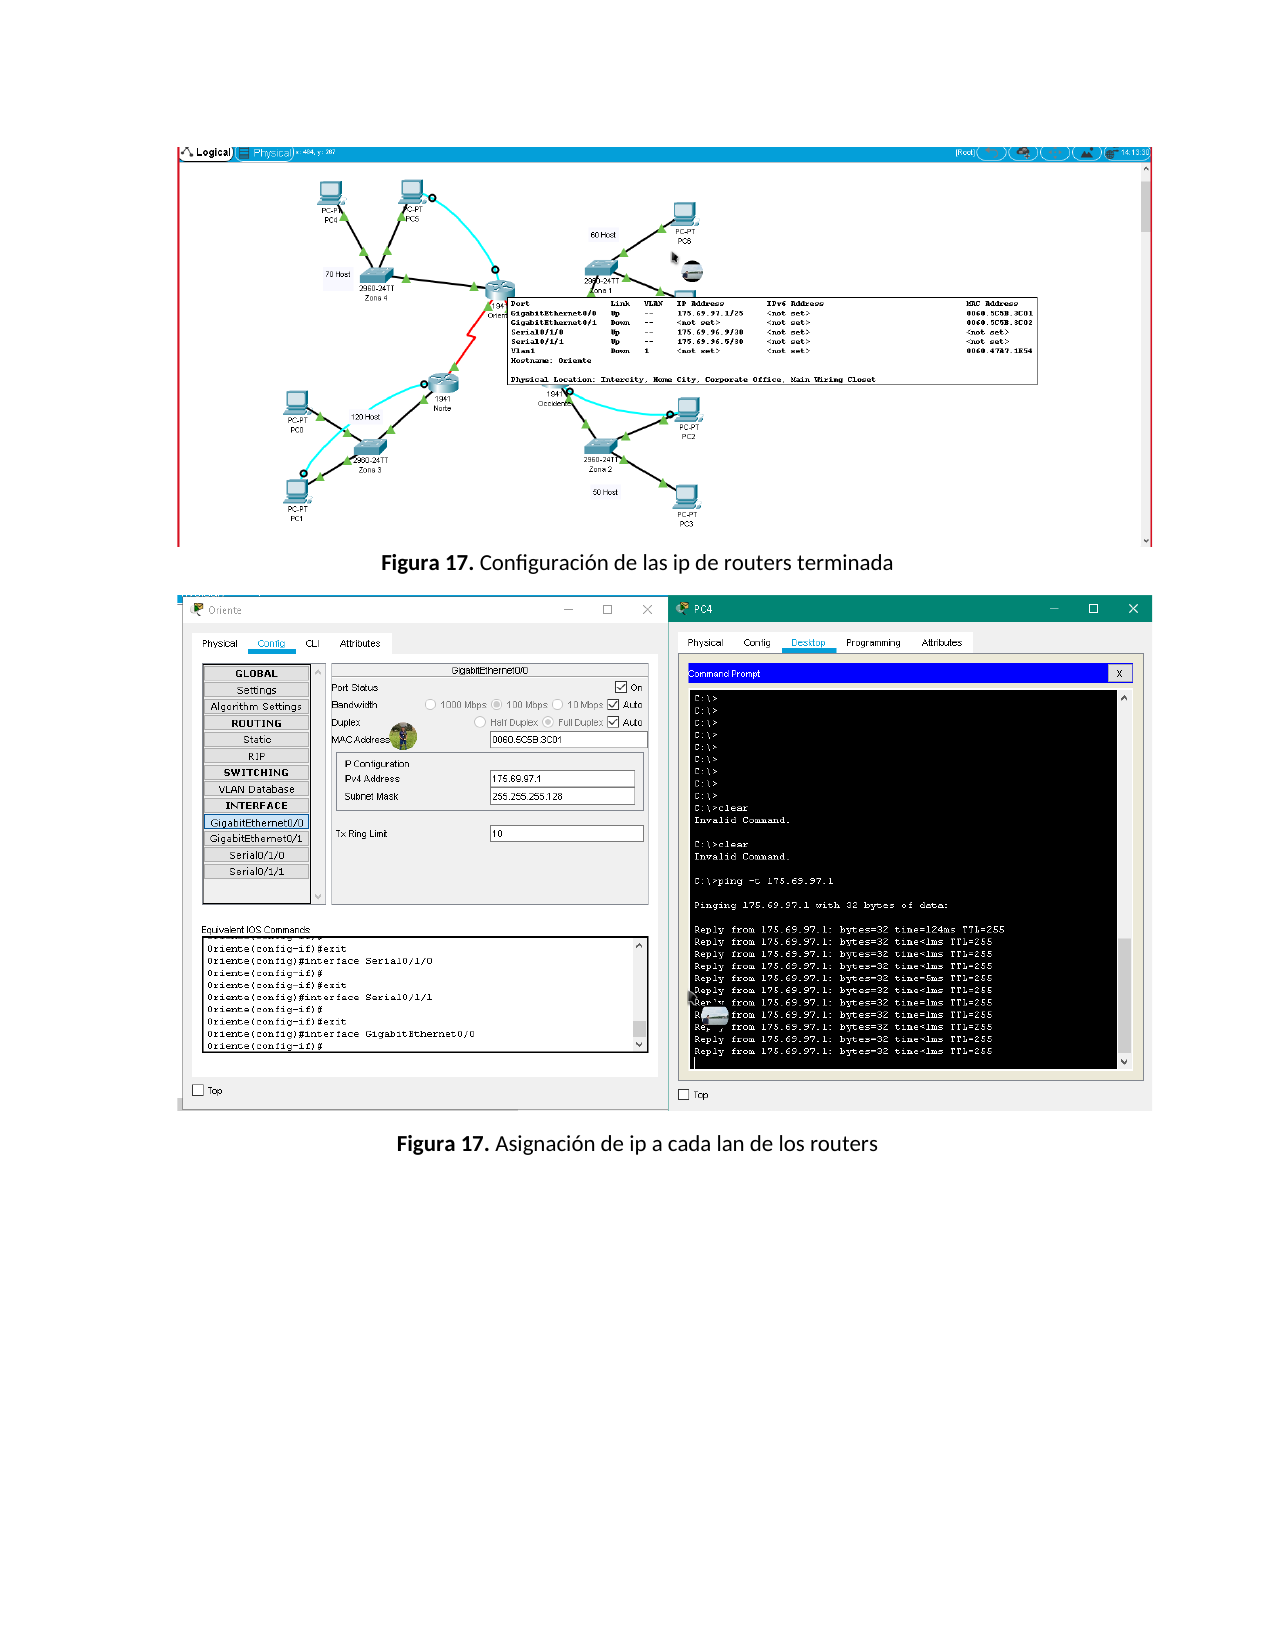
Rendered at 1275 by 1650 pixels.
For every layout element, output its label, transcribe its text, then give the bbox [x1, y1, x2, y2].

picture [177, 147, 1153, 547]
text Figura 17. Configuración de las ip de routers terminada [177, 547, 1098, 576]
picture [1105, 151, 1113, 160]
text Figura 17. Asignación de ip a cada lan de los routers [177, 1129, 1098, 1158]
picture [177, 595, 1153, 1111]
picture [1018, 147, 1029, 157]
